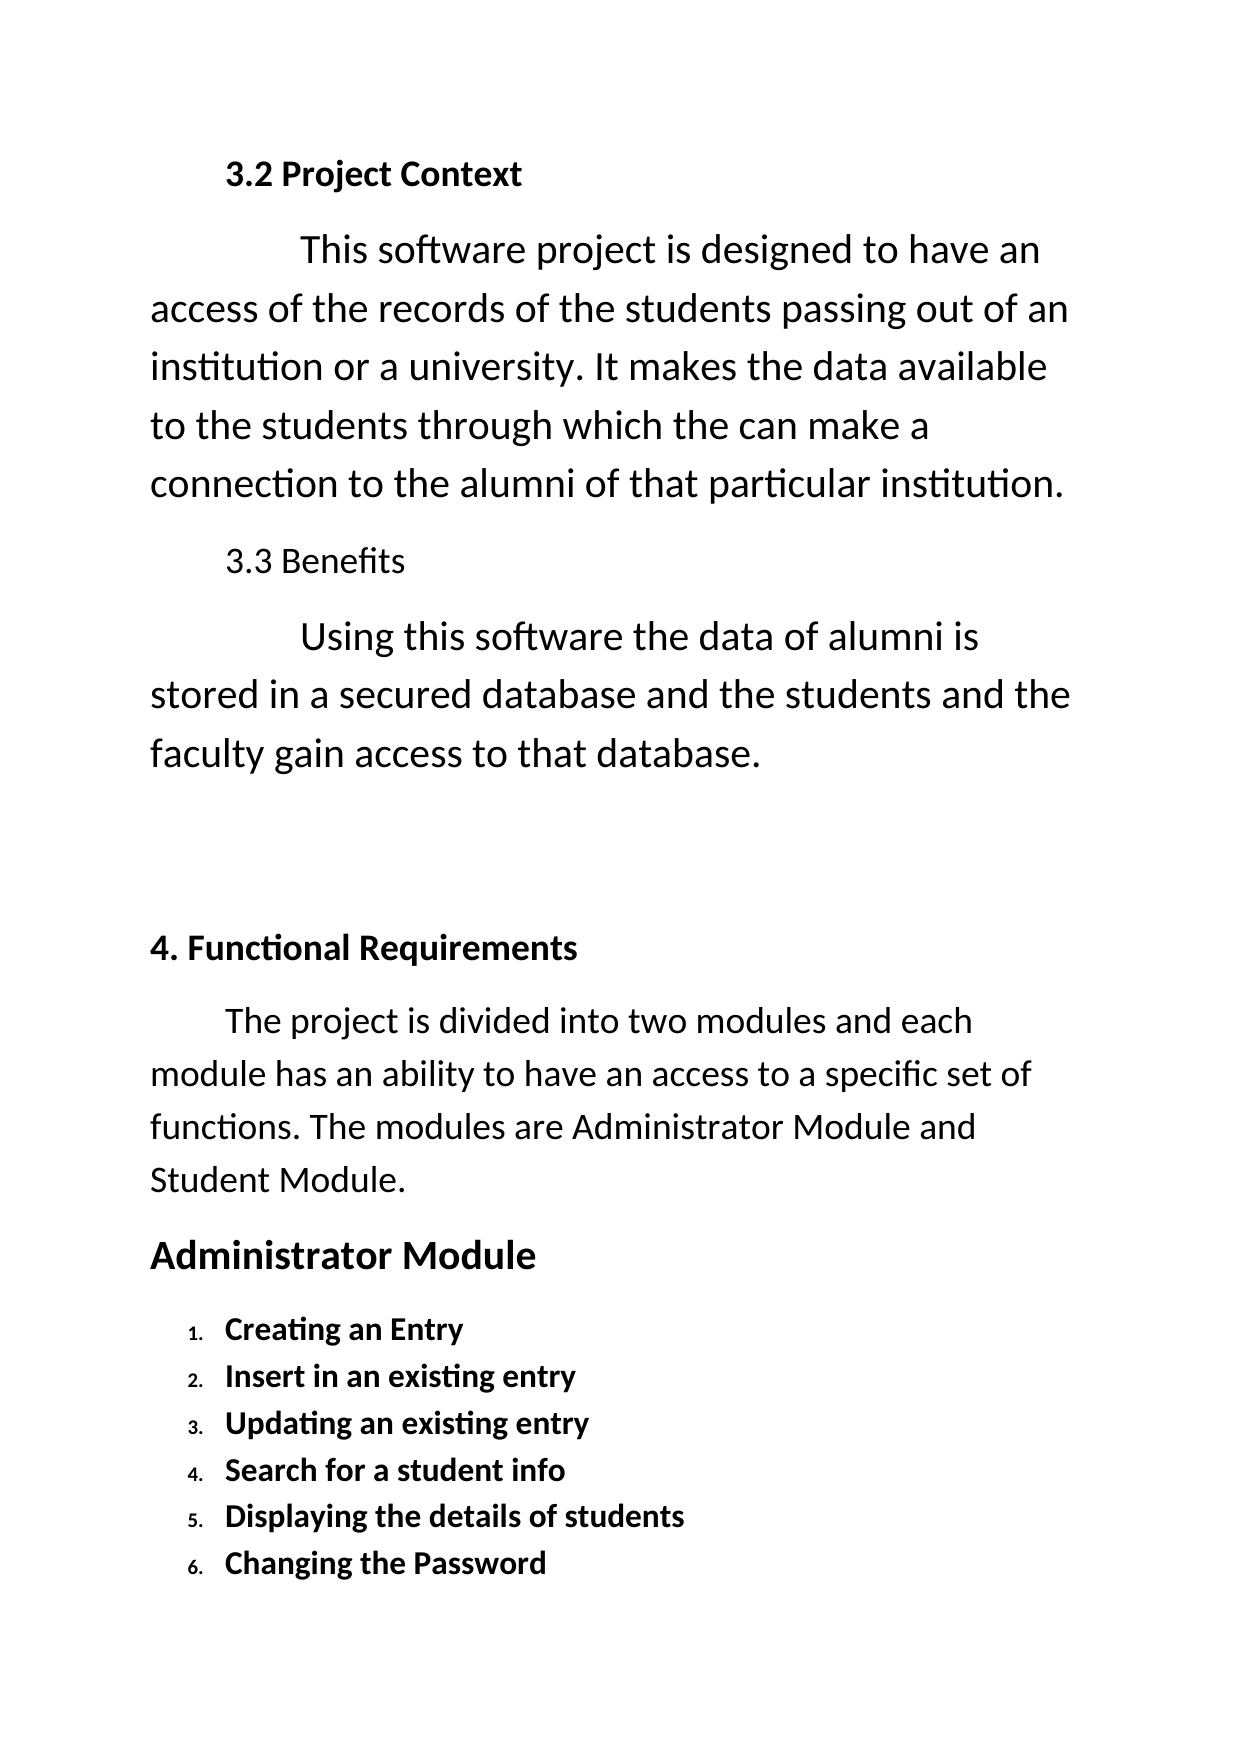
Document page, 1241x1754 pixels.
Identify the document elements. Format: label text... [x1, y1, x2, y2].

list Insert in an existing entry [187, 1355, 1090, 1396]
list Search for a student info [187, 1449, 1090, 1489]
list Creating an Entry [187, 1308, 1090, 1349]
text Administrator Module [150, 1229, 1090, 1280]
text 3.2 Project Context [150, 150, 1090, 196]
text 4. Functional Requirements [150, 924, 1090, 970]
list Updating an existing entry [187, 1402, 1090, 1443]
text This software project is designed to have an access of the records of the students passing out of an institution or a university. It makes the data available to the students through which the can make a connection to the alumni of that particular institution. [150, 223, 1090, 508]
text Using this software the data of alumni is stored in a secured database and the students and the faculty gain access to that database. [150, 610, 1090, 778]
list Changing the Password [187, 1542, 1090, 1583]
text 3.3 Benefits [150, 537, 1090, 582]
list Displaying the details of students [187, 1495, 1090, 1536]
text The project is divided into two modules and each module has an ability to have an access to a specific set of functions. The modules are Administrator Module and Student Module. [150, 997, 1090, 1201]
